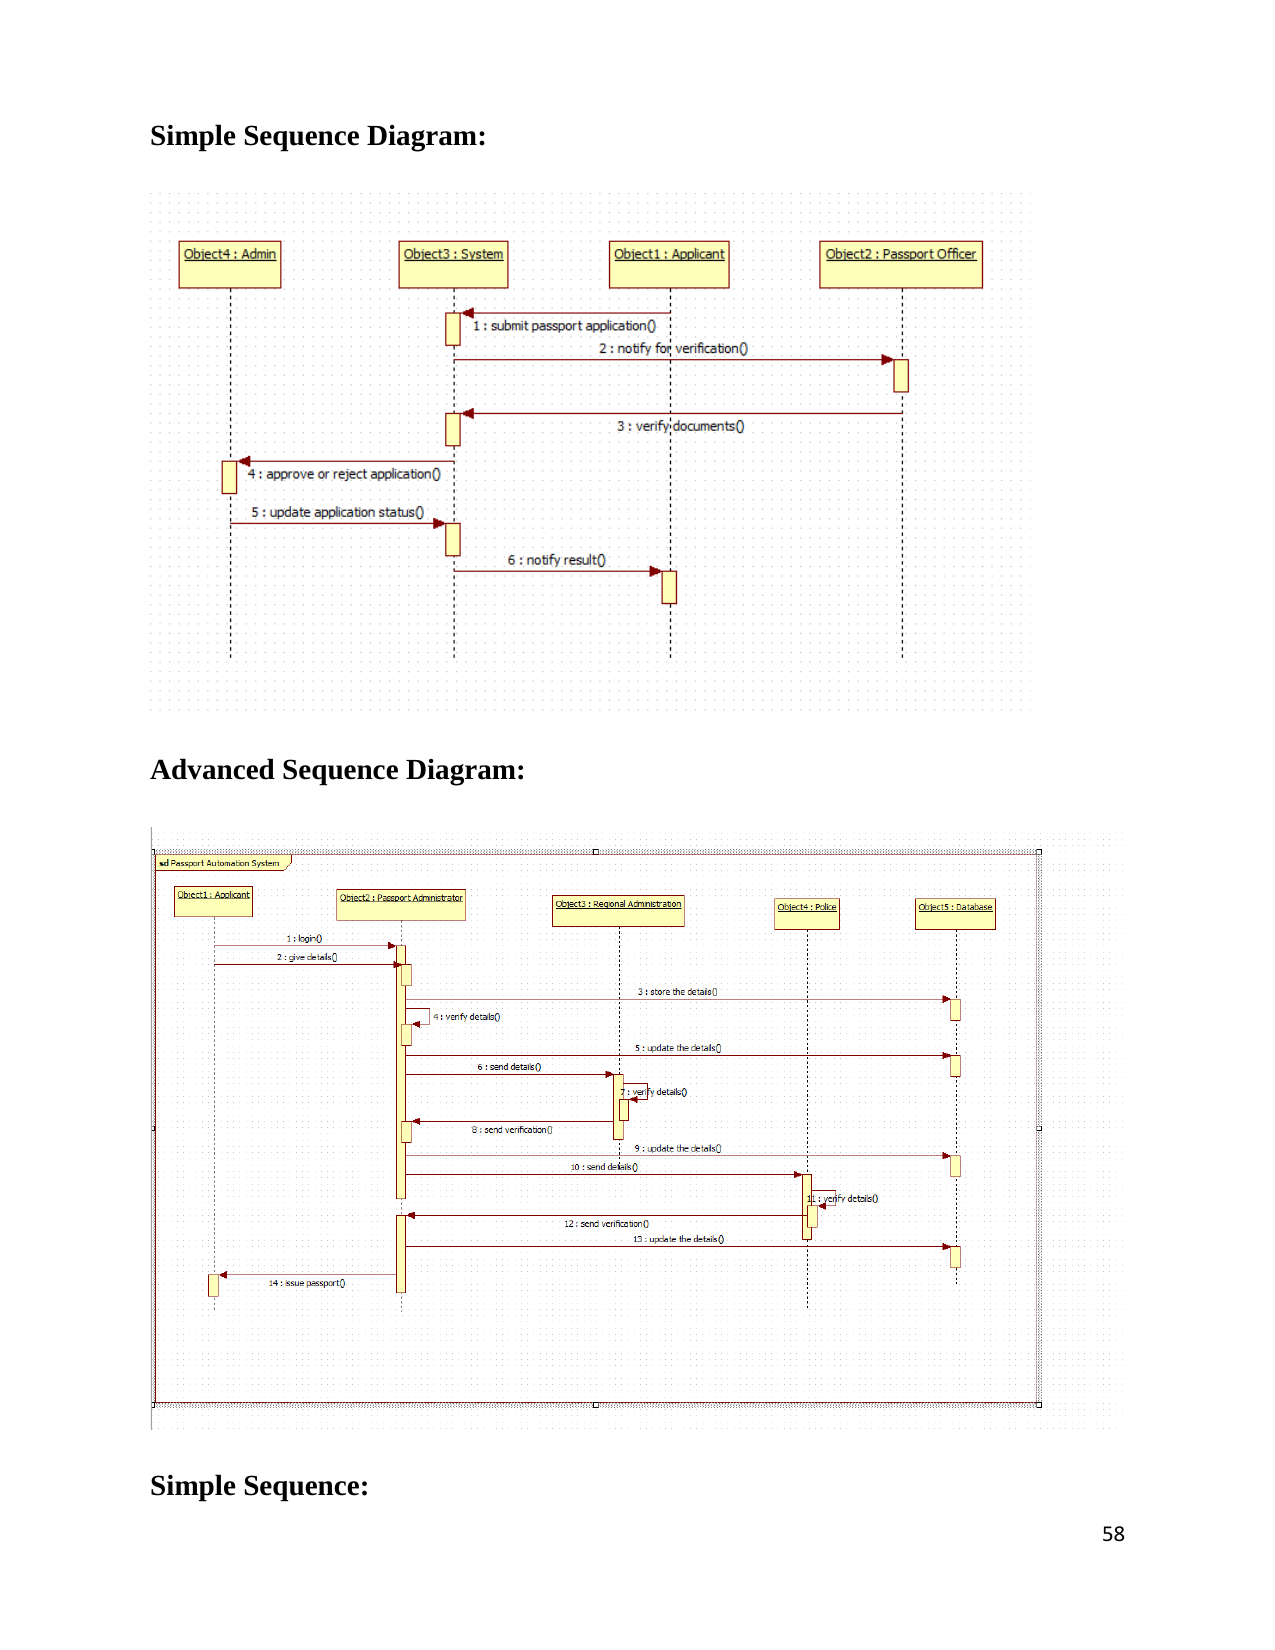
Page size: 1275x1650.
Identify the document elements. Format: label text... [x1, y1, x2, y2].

text Simple Sequence: [150, 1468, 1125, 1502]
picture [150, 193, 1031, 713]
picture [150, 827, 1125, 1430]
text Simple Sequence Diagram: [150, 118, 1125, 152]
text Advanced Sequence Diagram: [150, 752, 1125, 785]
